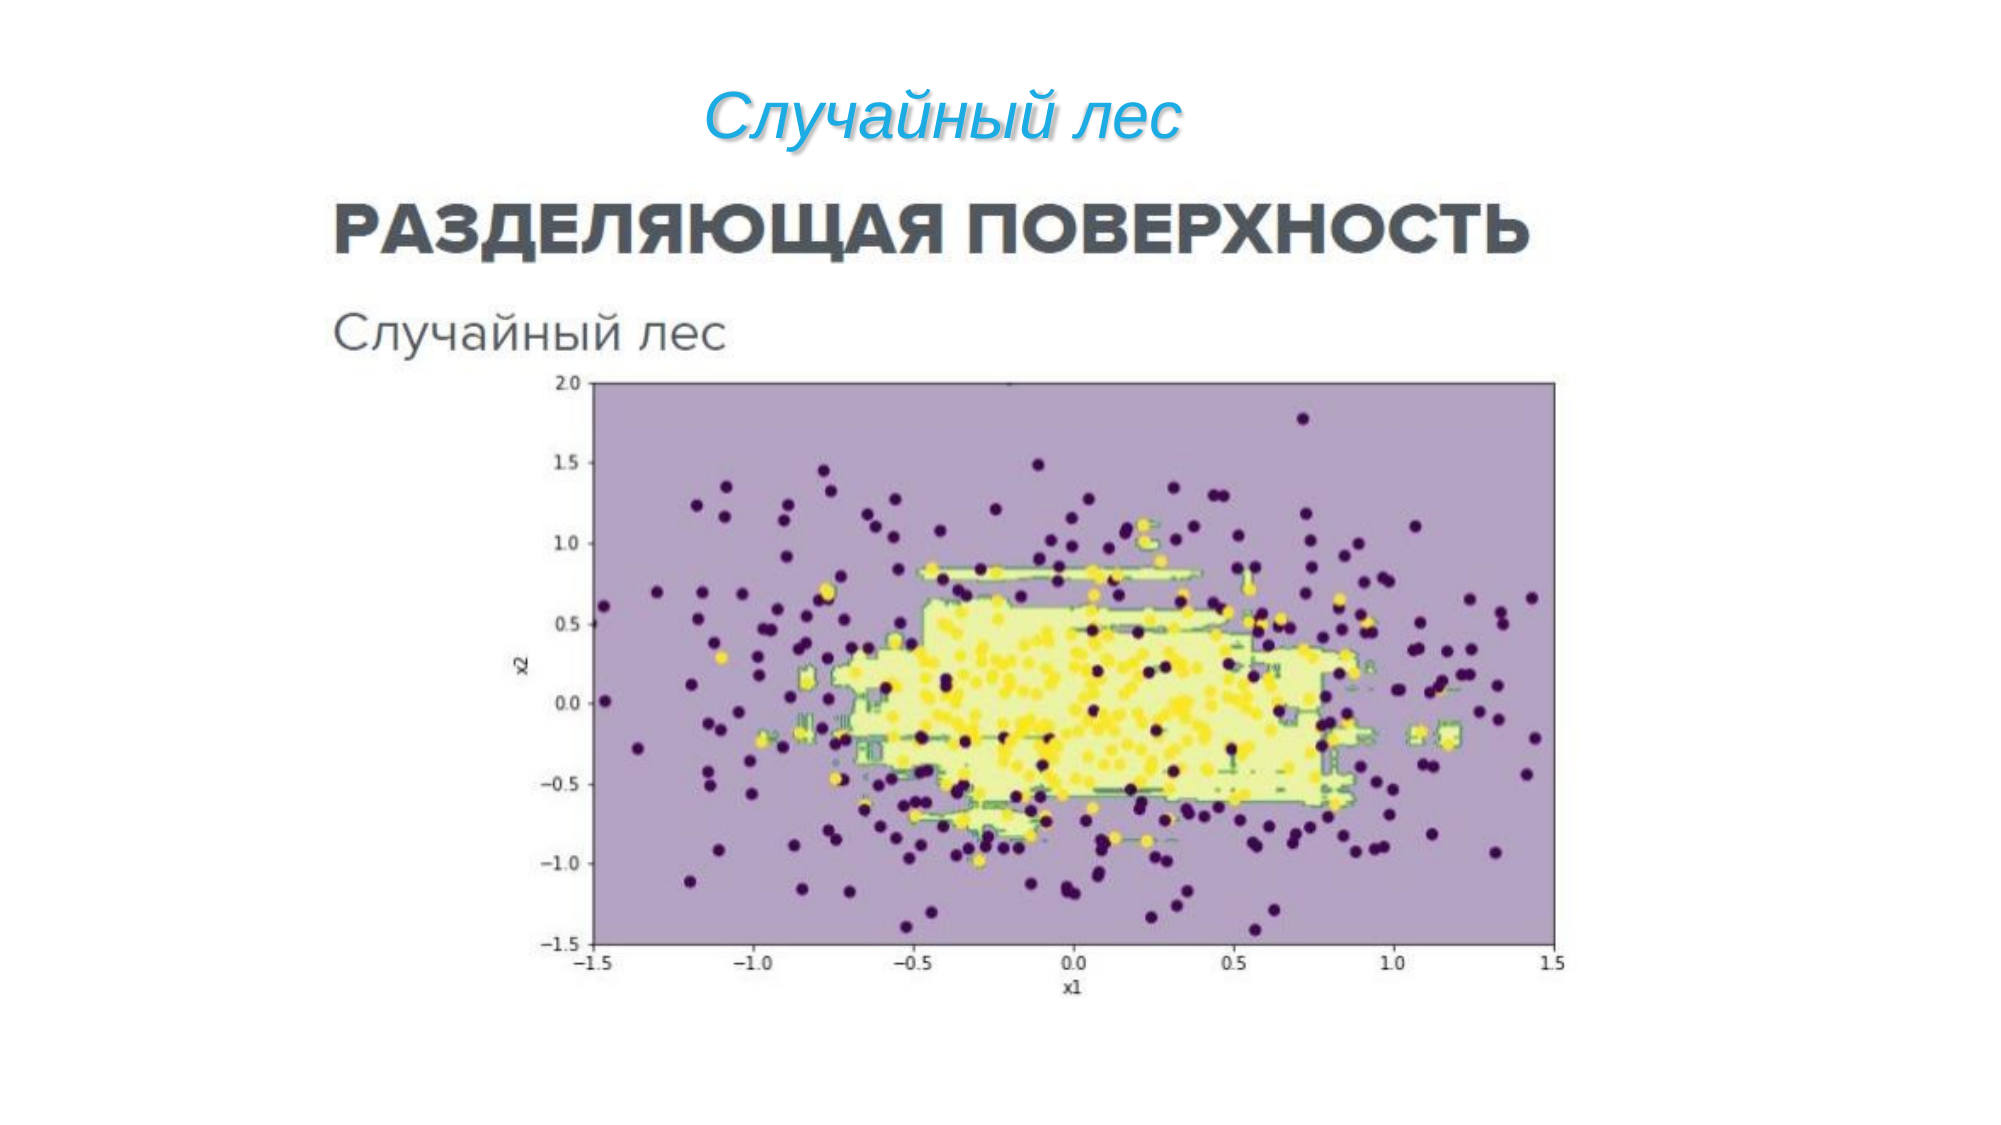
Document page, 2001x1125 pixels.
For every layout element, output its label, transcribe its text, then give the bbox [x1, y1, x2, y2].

picture [298, 48, 1646, 999]
text Случайный лес [704, 76, 1913, 153]
